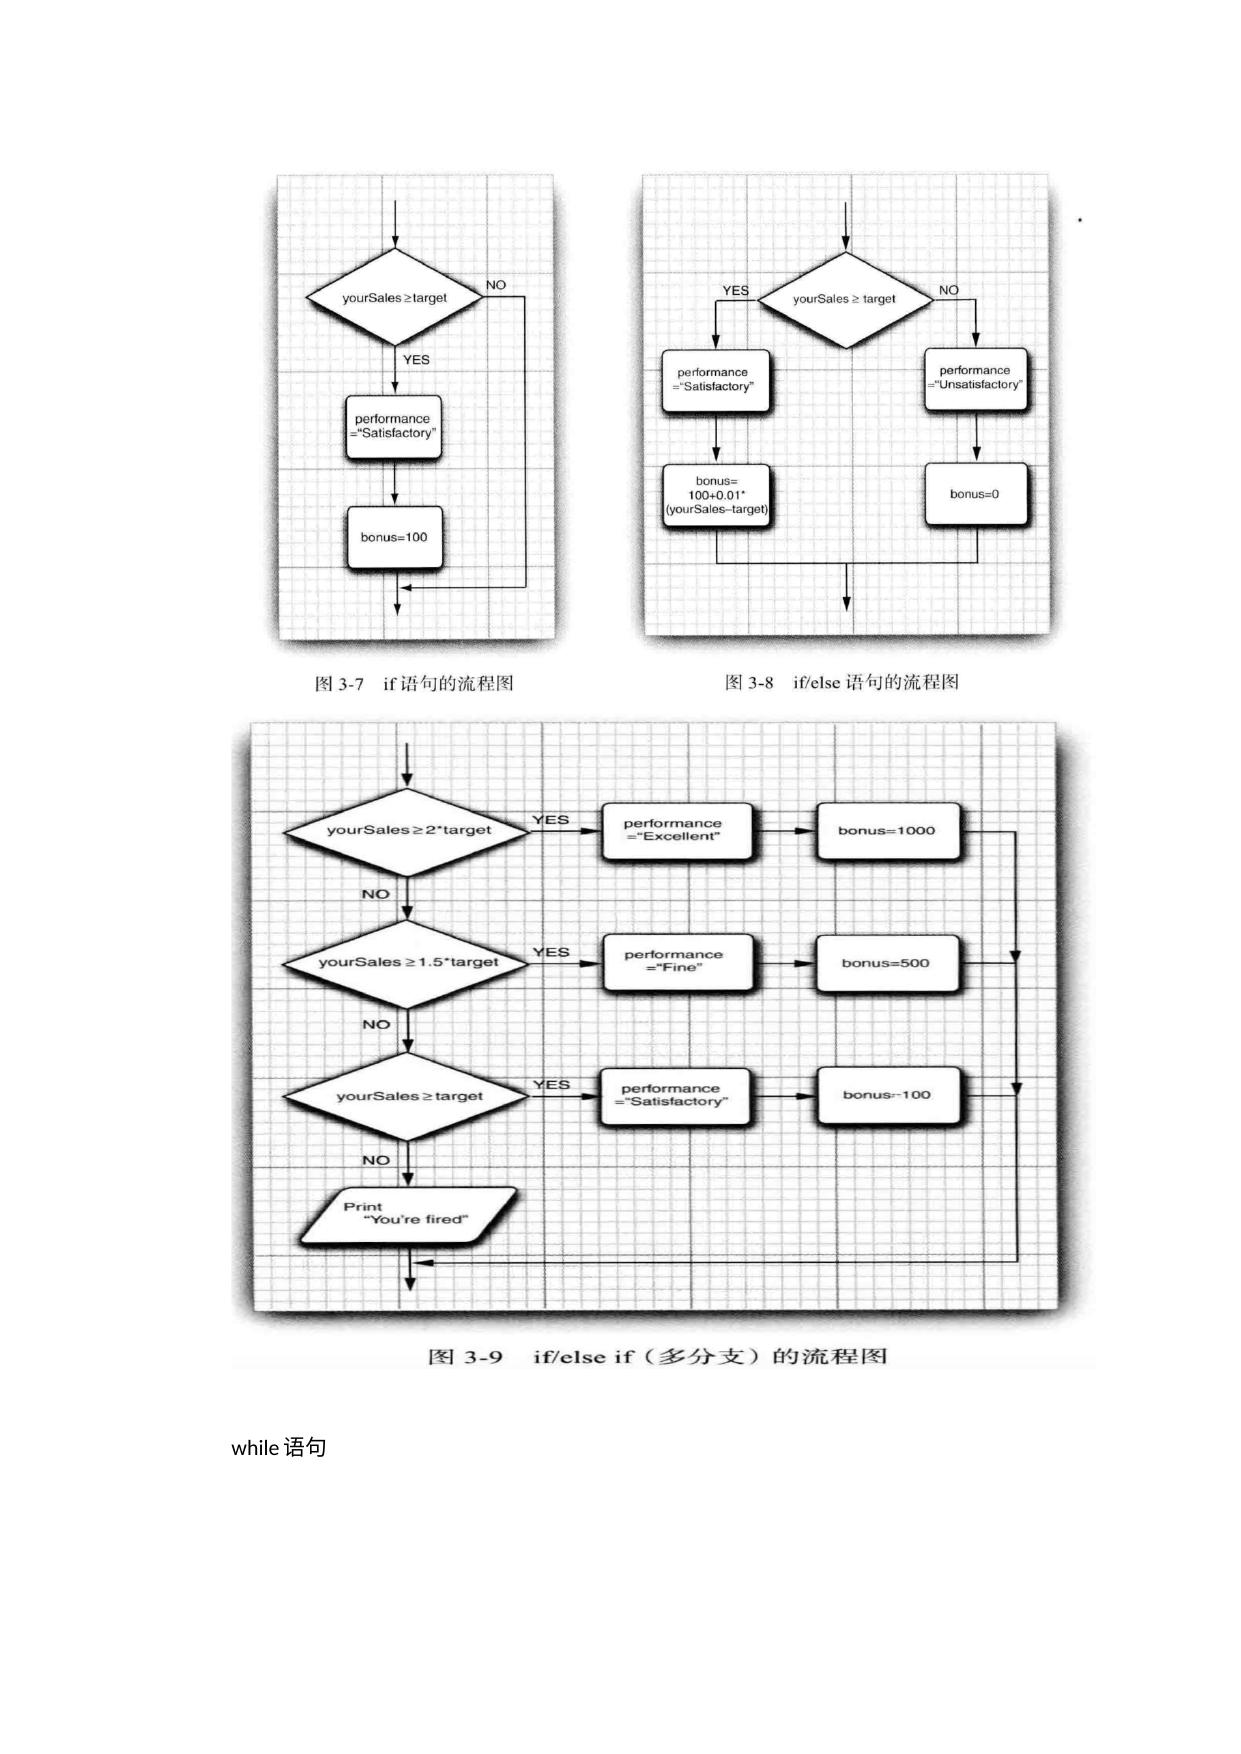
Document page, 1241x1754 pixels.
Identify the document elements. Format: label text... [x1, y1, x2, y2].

picture [231, 162, 1095, 701]
list while语句 [187, 1429, 1053, 1462]
picture [231, 714, 1097, 1369]
